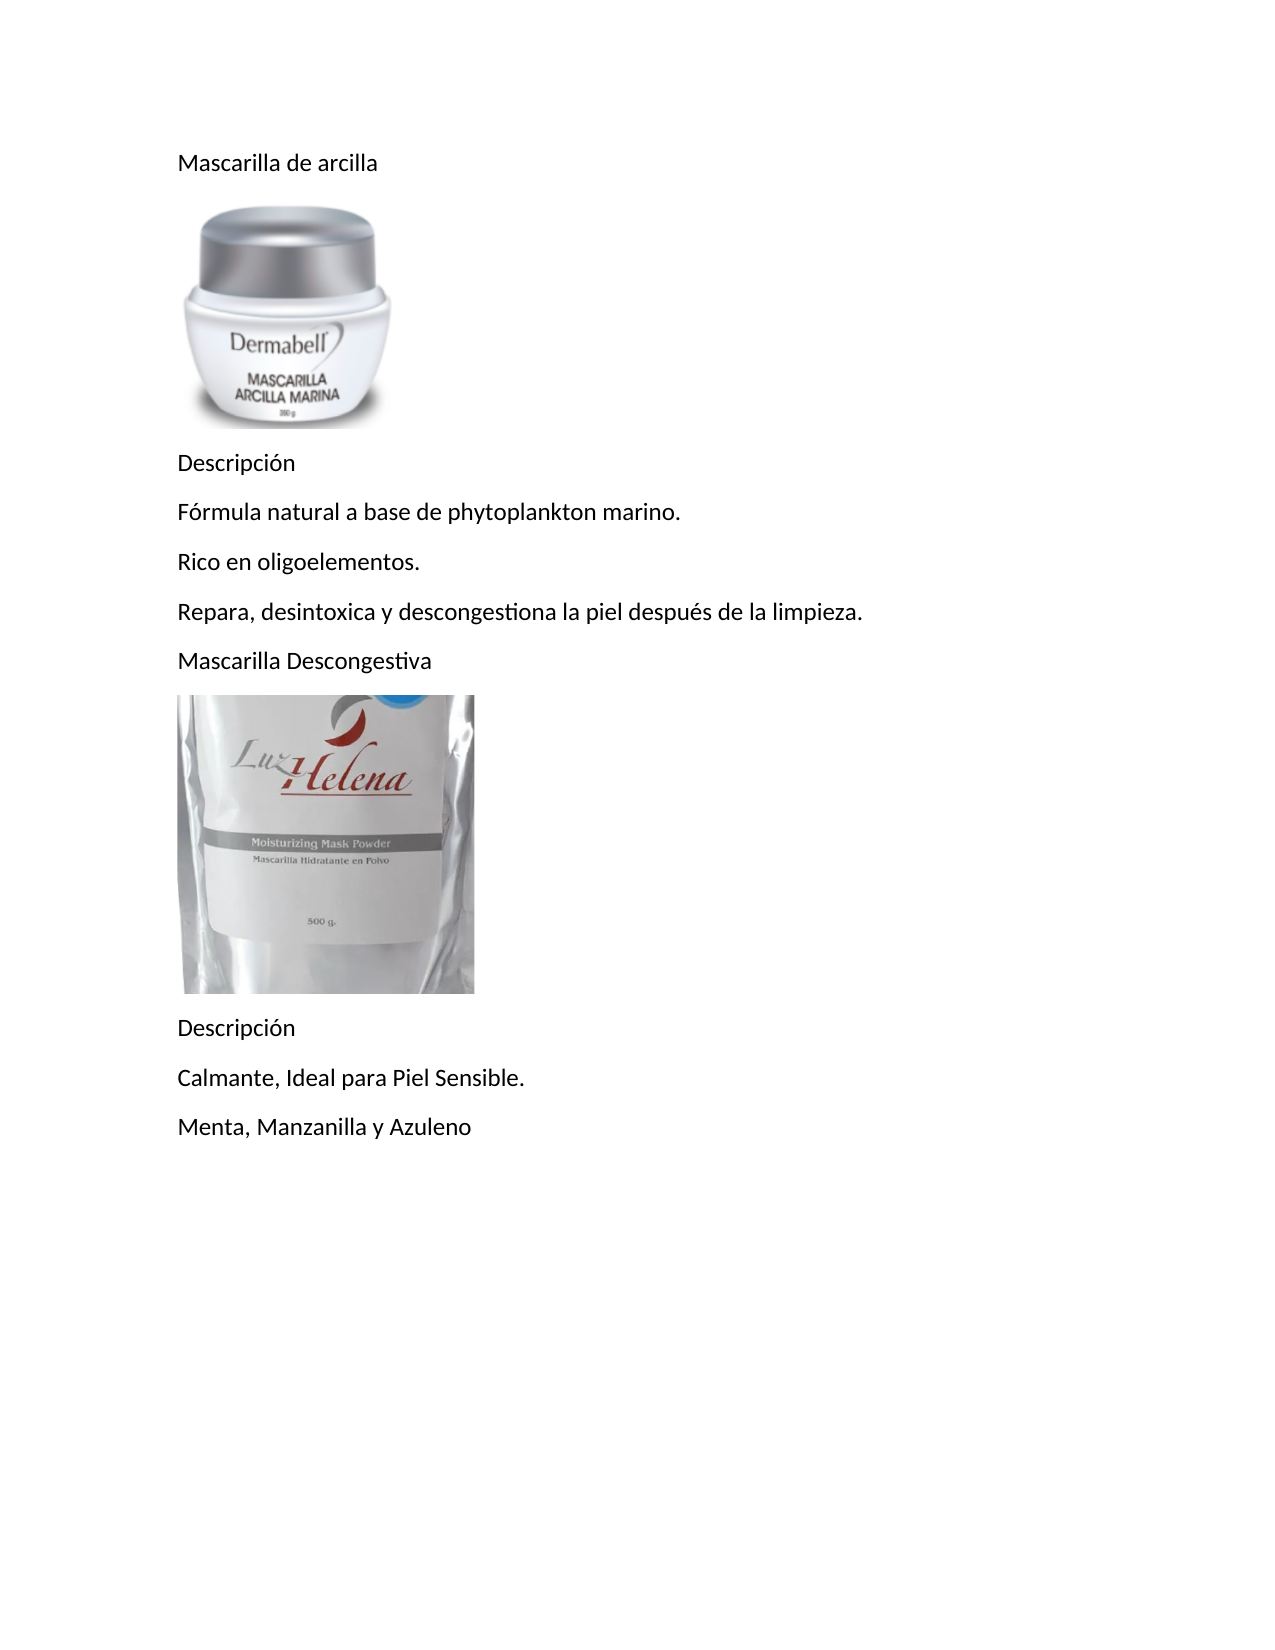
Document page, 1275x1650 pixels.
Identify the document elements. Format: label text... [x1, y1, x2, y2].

text Fórmula natural a base de phytoplankton marino. [177, 497, 1098, 527]
text Rico en oligoelementos. [177, 546, 1098, 577]
text Descripción [177, 1012, 1098, 1043]
text Mascarilla Descongestiva [177, 645, 1098, 676]
text Descripción [177, 447, 1098, 477]
text Calmante, Ideal para Piel Sensible. [177, 1062, 1098, 1092]
picture [177, 695, 475, 994]
picture [177, 197, 407, 429]
text Repara, desintoxica y descongestiona la piel después de la limpieza. [177, 596, 1098, 626]
text Menta, Manzanilla y Azuleno [177, 1112, 1098, 1142]
text Mascarilla de arcilla [177, 148, 1098, 178]
